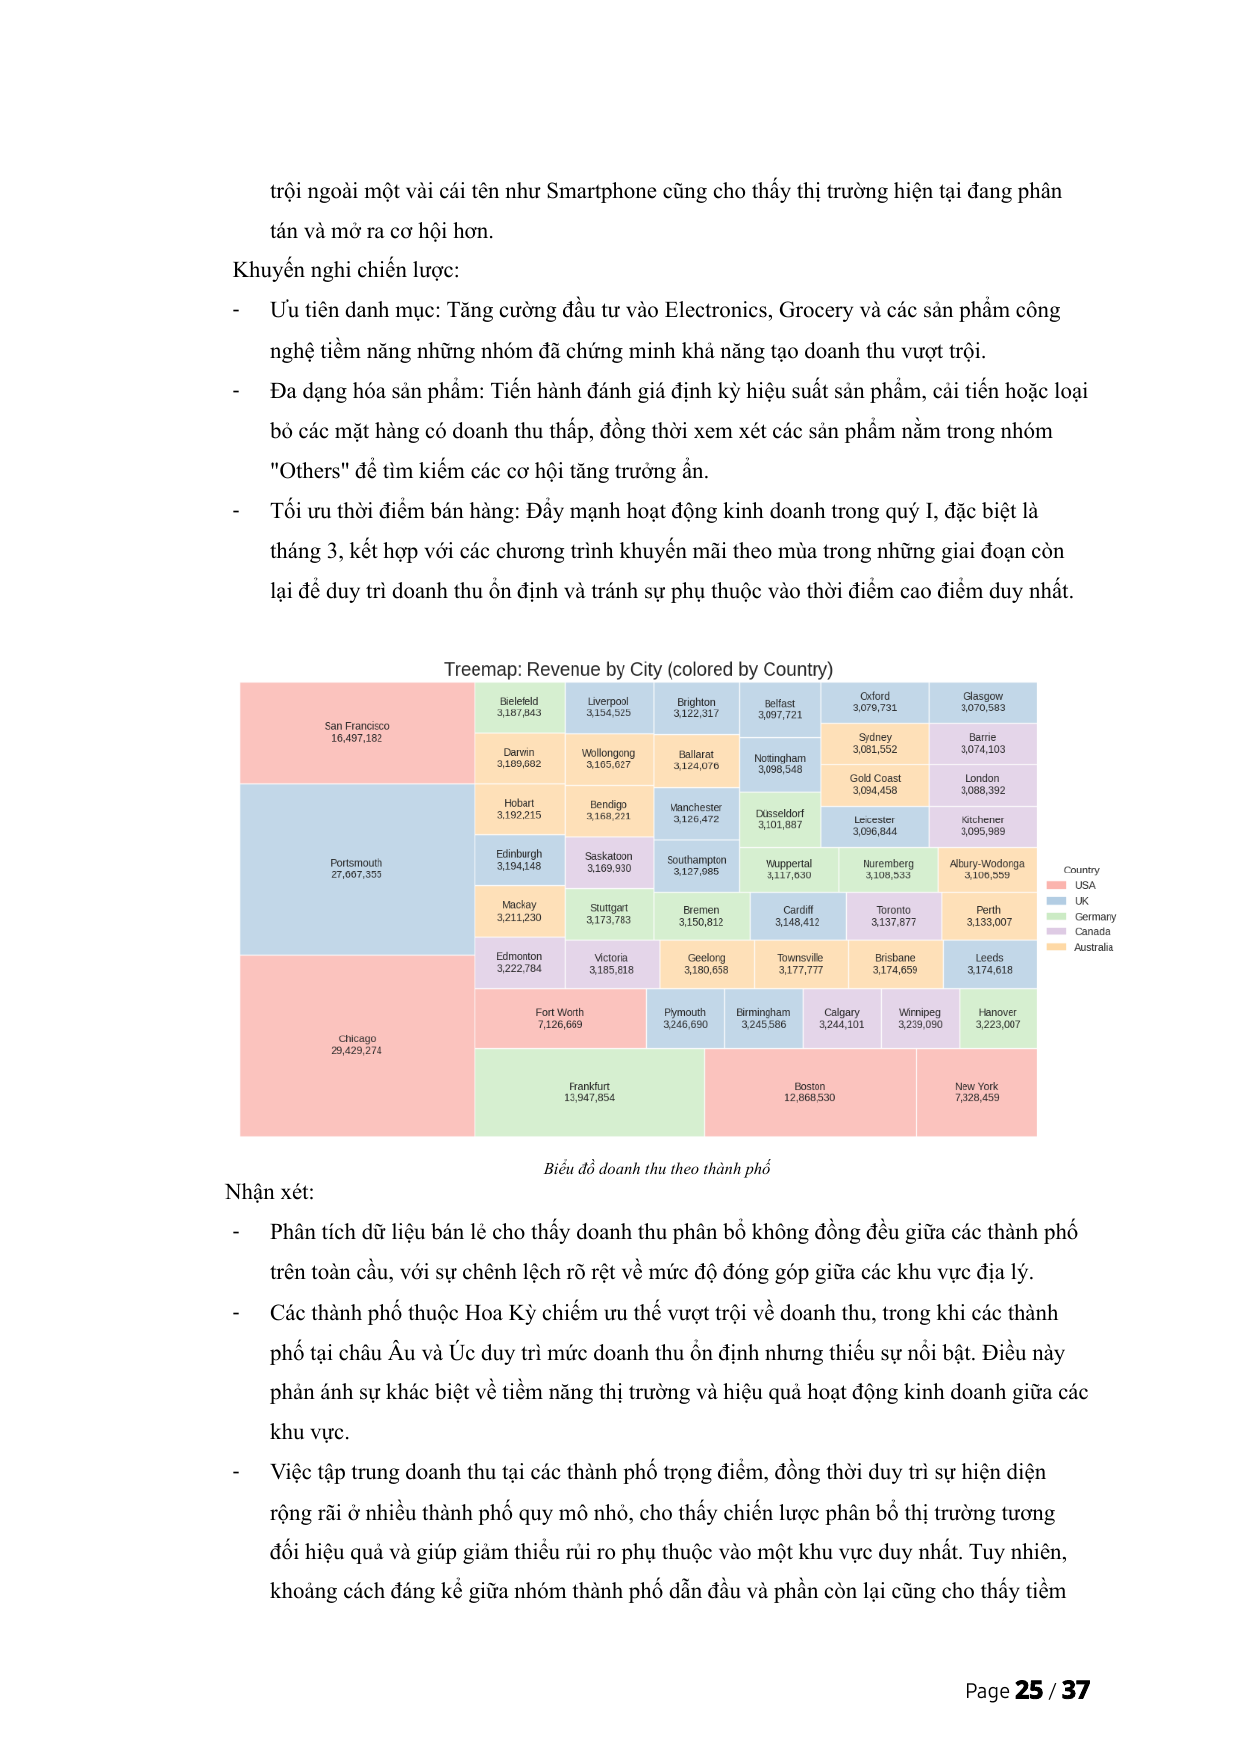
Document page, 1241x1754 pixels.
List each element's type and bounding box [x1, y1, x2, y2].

picture [232, 656, 1208, 1145]
